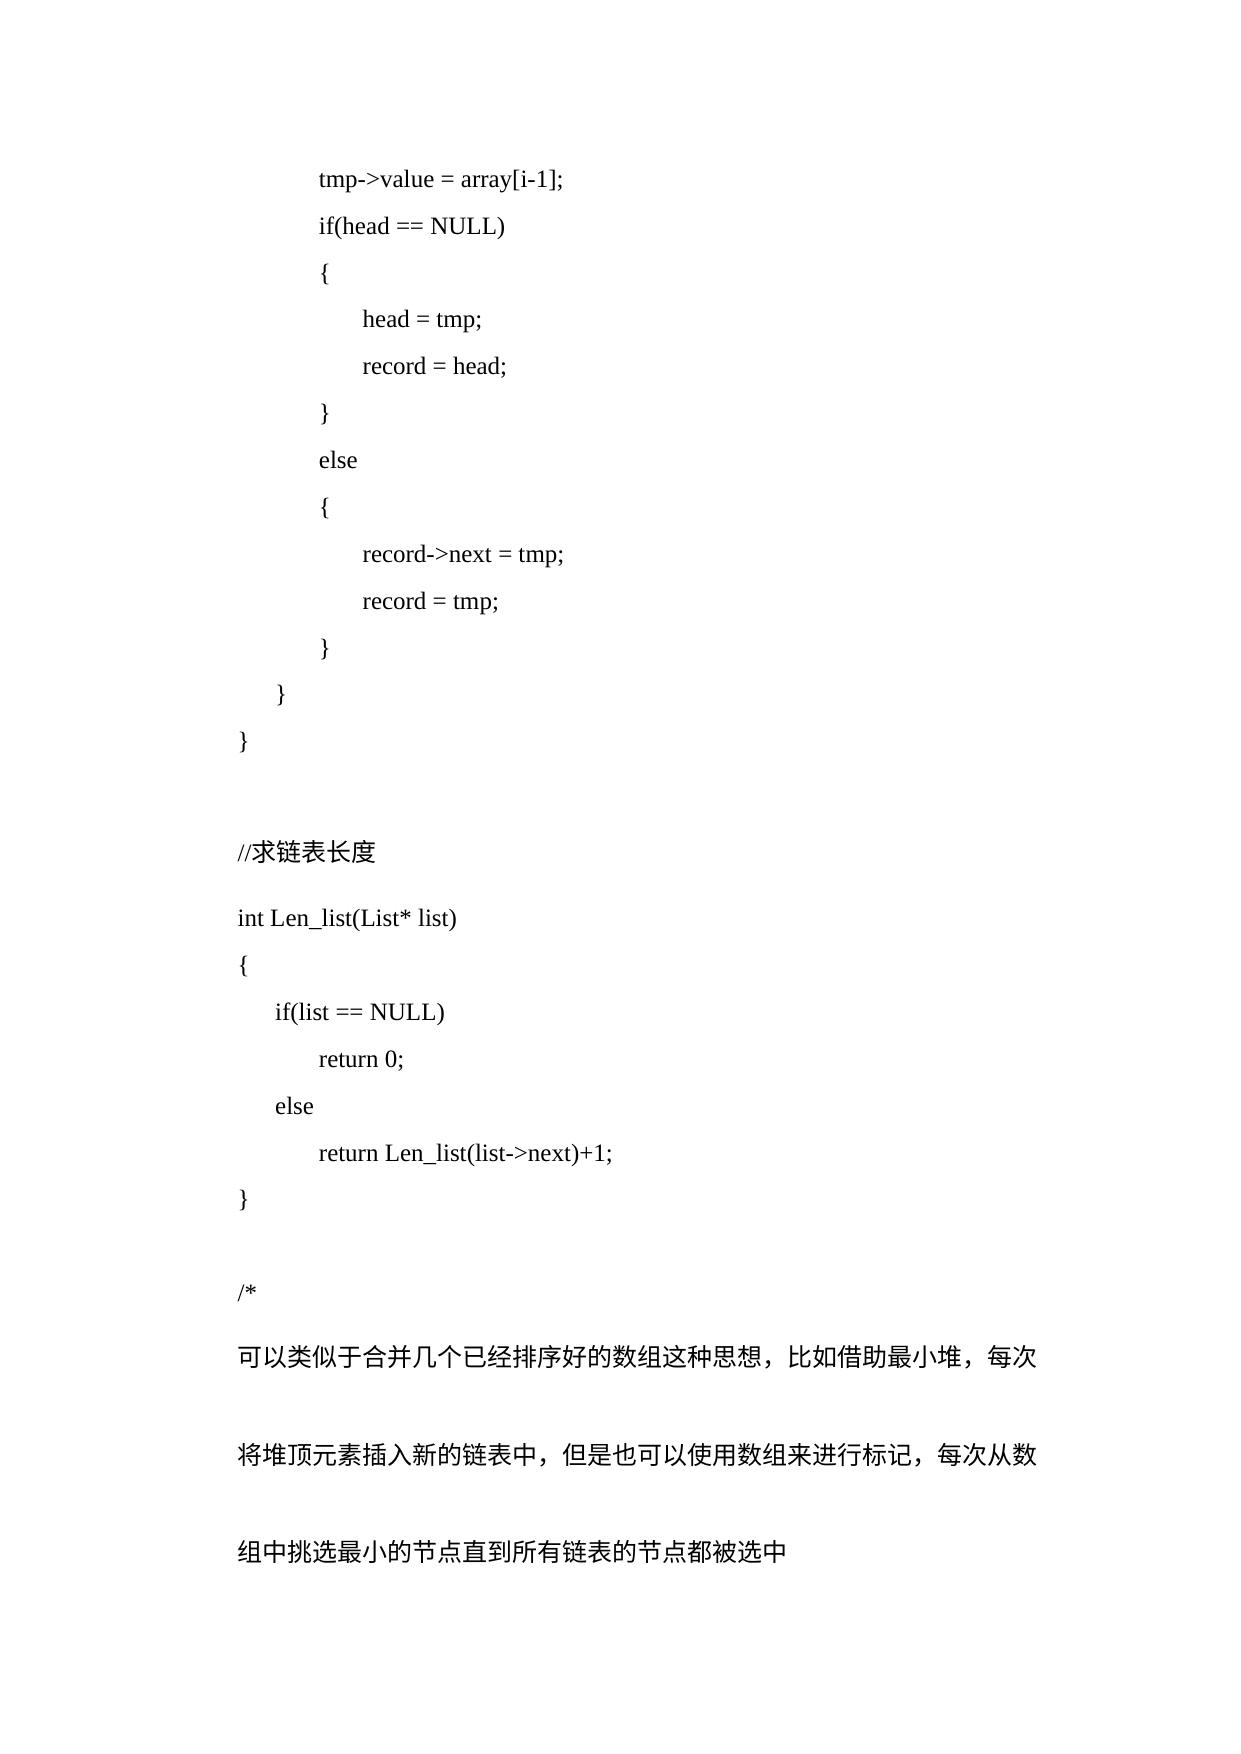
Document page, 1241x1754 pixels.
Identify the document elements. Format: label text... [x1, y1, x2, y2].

text record = tmp; [237, 584, 1053, 616]
text /* [237, 1276, 1053, 1309]
text } [237, 724, 1053, 757]
text record->next = tmp; [237, 537, 1053, 569]
text int Len_list(List* list) [237, 901, 1053, 934]
text } [237, 631, 1053, 663]
text //求链表长度 [237, 818, 1053, 883]
text tmp->value = array[i-1]; [237, 162, 1053, 194]
text if(head == NULL) [237, 209, 1053, 241]
text 可以类似于合并几个已经排序好的数组这种思想，比如借助最小堆，每次将堆顶元素插入新的链表中，但是也可以使用数组来进行标记，每次从数组中挑选最小的节点直到所有链表的节点都被选中 [237, 1323, 1053, 1583]
text { [237, 948, 1053, 981]
text return Len_list(list->next)+1; [237, 1136, 1053, 1168]
text return 0; [237, 1042, 1053, 1074]
text else [237, 1089, 1053, 1121]
text record = head; [237, 349, 1053, 382]
text } [237, 396, 1053, 429]
text } [237, 678, 1053, 710]
text { [237, 490, 1053, 523]
text if(list == NULL) [237, 995, 1053, 1028]
text { [237, 256, 1053, 288]
text } [237, 1183, 1053, 1215]
text head = tmp; [237, 303, 1053, 335]
text else [237, 443, 1053, 476]
